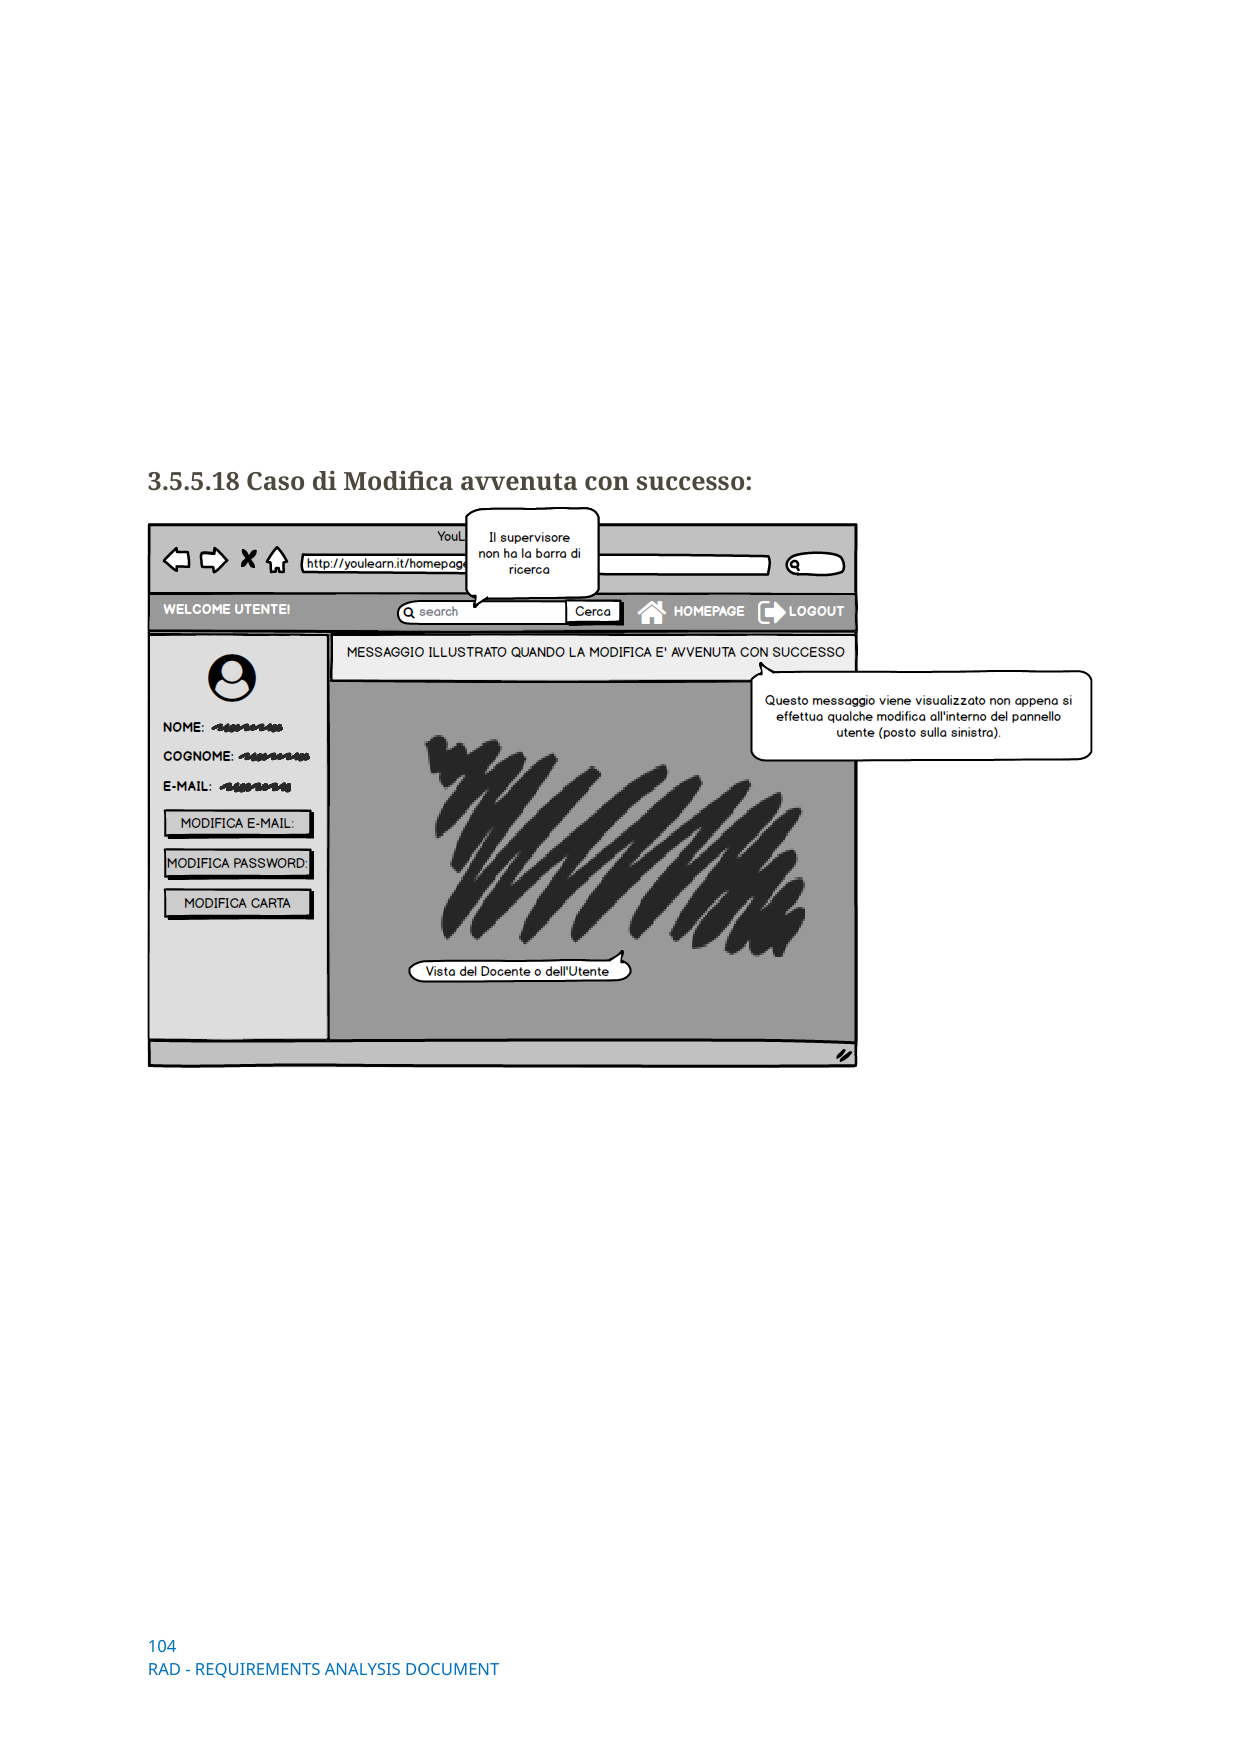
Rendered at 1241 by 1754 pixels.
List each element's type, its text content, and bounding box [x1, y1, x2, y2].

subtitle 3.5.5.18 Caso di Modifica avvenuta con successo: [148, 464, 1092, 498]
picture [147, 506, 1093, 1068]
